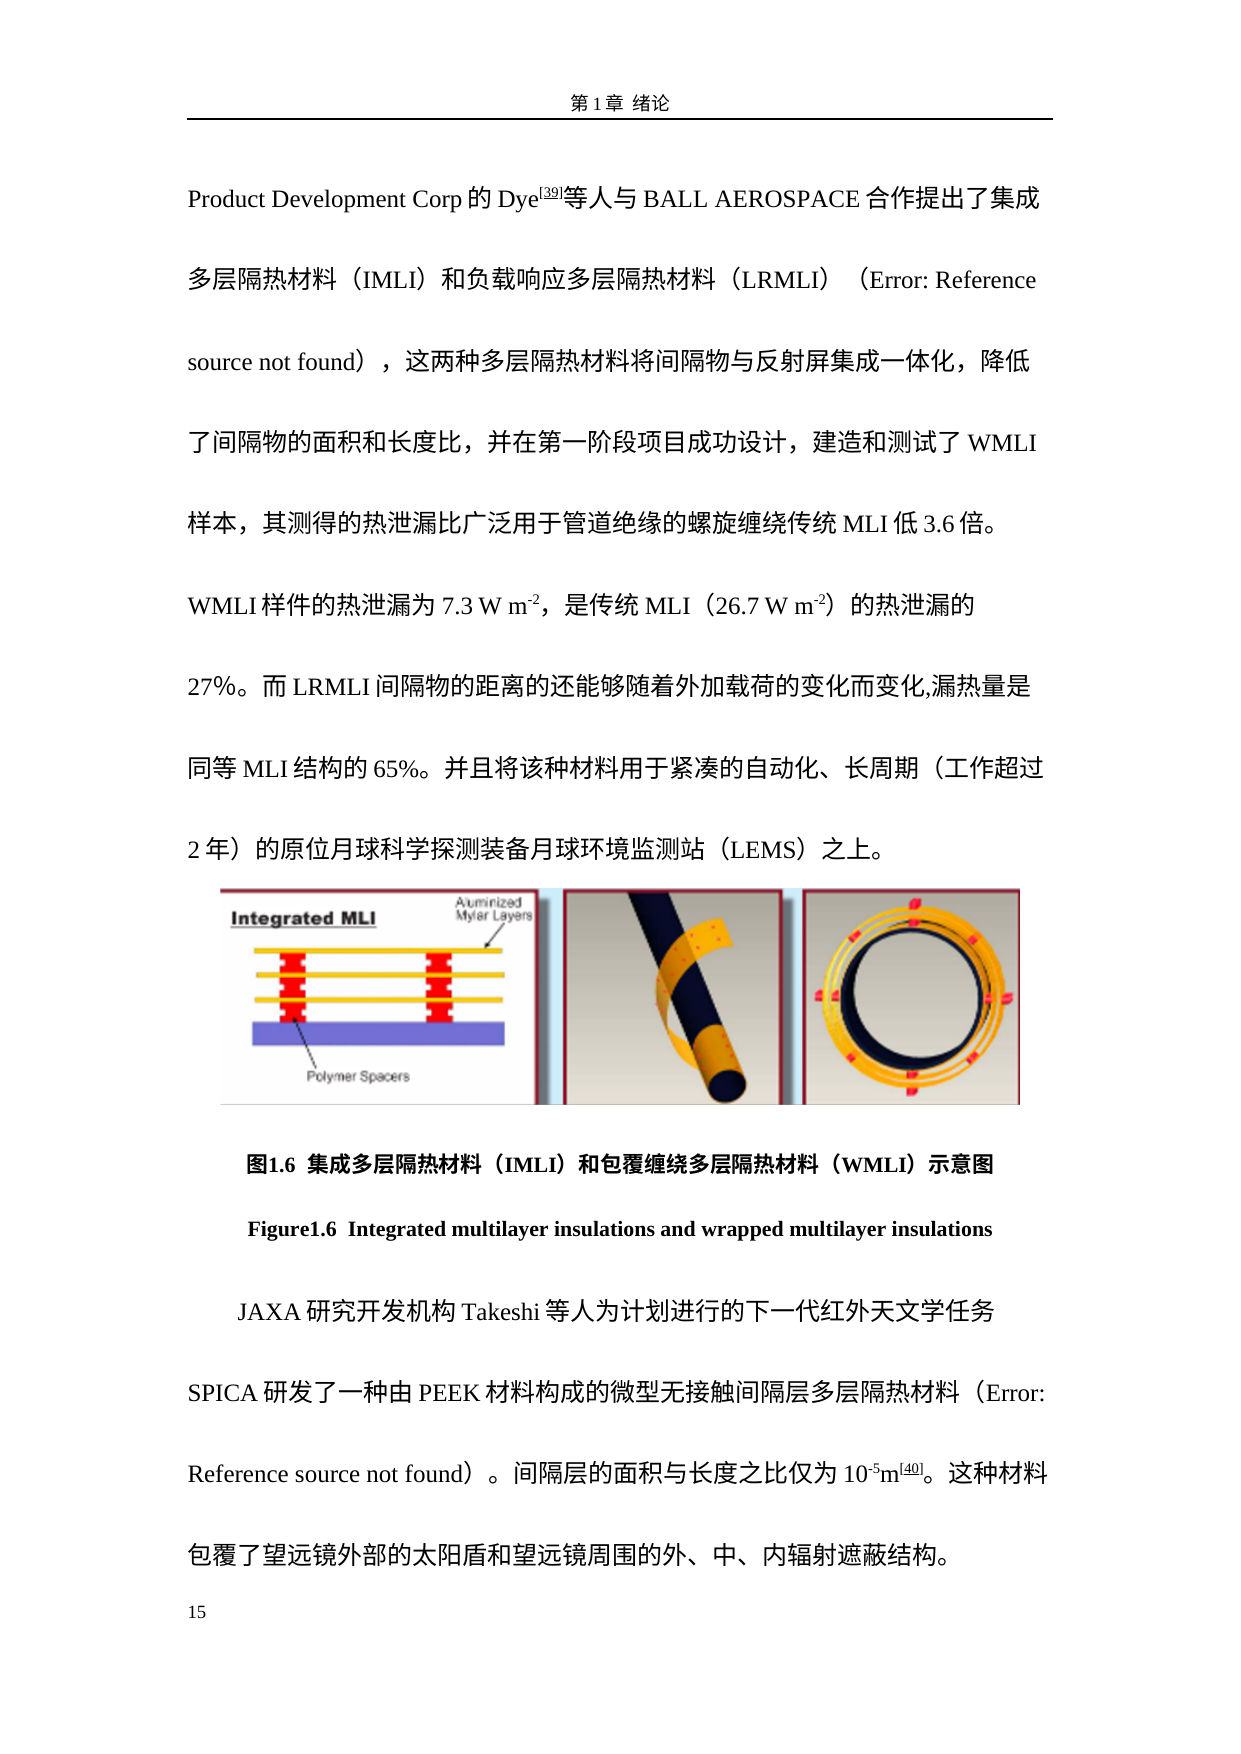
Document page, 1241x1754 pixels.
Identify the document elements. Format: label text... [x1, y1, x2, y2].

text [187, 162, 1053, 882]
text Figure1.6 Integrated multilayer insulations and wrapped multilayer insulations [187, 1211, 1053, 1245]
picture [220, 888, 1020, 1106]
text 图1.6 集成多层隔热材料（IMLI）和包覆缠绕多层隔热材料（WMLI）示意图 [187, 1146, 1053, 1180]
